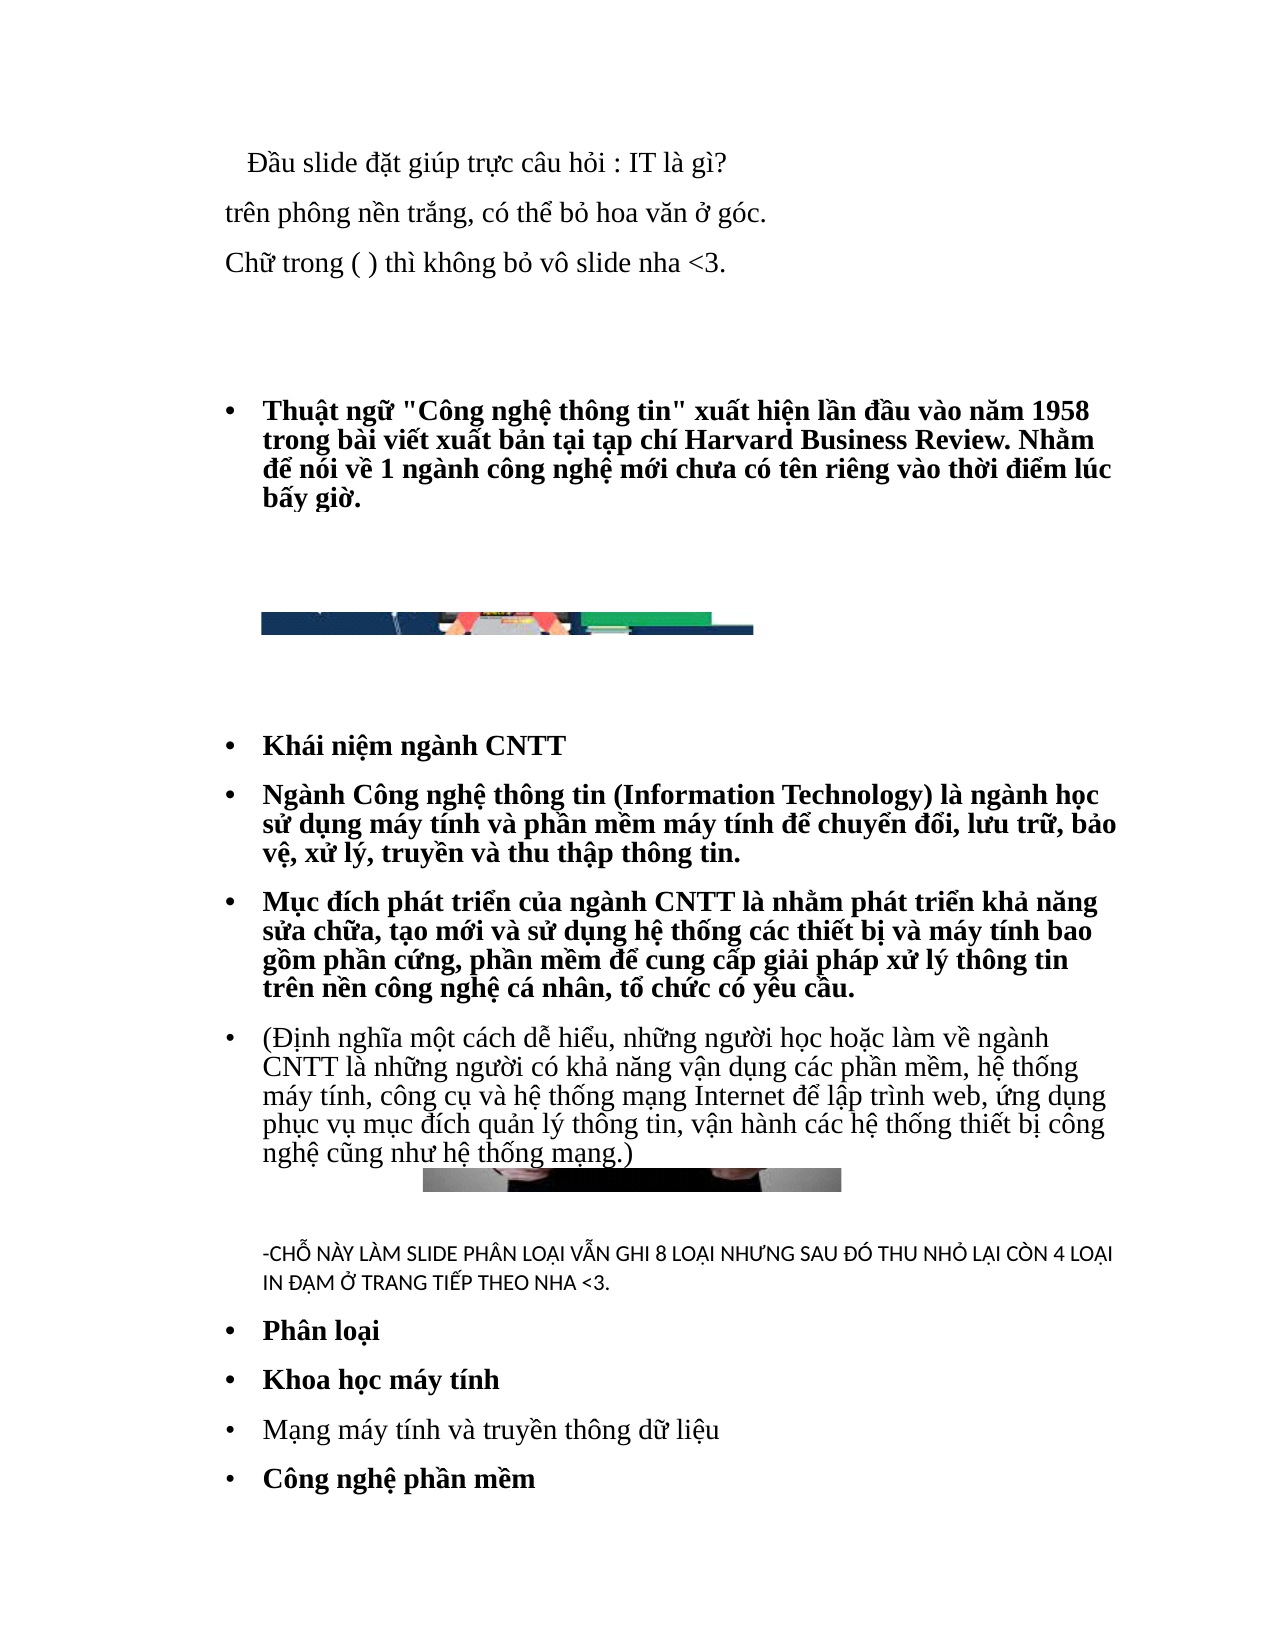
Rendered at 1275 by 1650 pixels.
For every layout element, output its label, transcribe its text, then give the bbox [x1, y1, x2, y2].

text -CHỖ NÀY LÀM SLIDE PHÂN LOẠI VẪN GHI 8 LOẠI NHƯNG SAU ĐÓ THU NHỎ LẠI CÒN 4 LOẠI IN ĐẬM Ở TRANG TIẾP THEO NHA <3. [262, 1239, 1125, 1296]
list Công nghệ phần mềm [225, 1466, 1125, 1494]
text trên phông nền trắng, có thể bỏ hoa văn ở góc. [225, 199, 1125, 228]
text Chữ trong ( ) thì không bỏ vô slide nha <3. [225, 249, 1125, 278]
list Phân loại [225, 1317, 1125, 1346]
list Khái niệm ngành CNTT [225, 732, 1125, 761]
list Thuật ngữ "Công nghệ thông tin" xuất hiện lần đầu vào năm 1958 trong bài viết xuất bản tại tạp chí Harvard Business Review. Nhằm để nói về 1 ngành công nghệ mới chưa có tên riêng vào thời điểm lúc bấy giờ. [225, 398, 1125, 513]
list Mục đích phát triển của ngành CNTT là nhằm phát triển khả năng sửa chữa, tạo mới và sử dụng hệ thống các thiết bị và máy tính bao gồm phần cứng, phần mềm để cung cấp giải pháp xử lý thông tin trên nền công nghệ cá nhân, tổ chức có yêu cầu. [225, 889, 1125, 1004]
list Mạng máy tính và truyền thông dữ liệu [225, 1416, 1125, 1445]
list (Định nghĩa một cách dễ hiểu, những người học hoặc làm về ngành CNTT là những người có khả năng vận dụng các phần mềm, hệ thống máy tính, công cụ và hệ thống mạng Internet để lập trình web, ứng dụng phục vụ mục đích quản lý thông tin, vận hành các hệ thống thiết bị công nghệ cũng như hệ thống mạng.) [225, 1024, 1125, 1168]
list Khoa học máy tính [225, 1367, 1125, 1395]
list Ngành Công nghệ thông tin (Information Technology) là ngành học sử dụng máy tính và phần mềm máy tính để chuyển đổi, lưu trữ, bảo vệ, xử lý, truyền và thu thập thông tin. [225, 782, 1125, 868]
text Đầu slide đặt giúp trực câu hỏi : IT là gì? [225, 150, 1125, 179]
